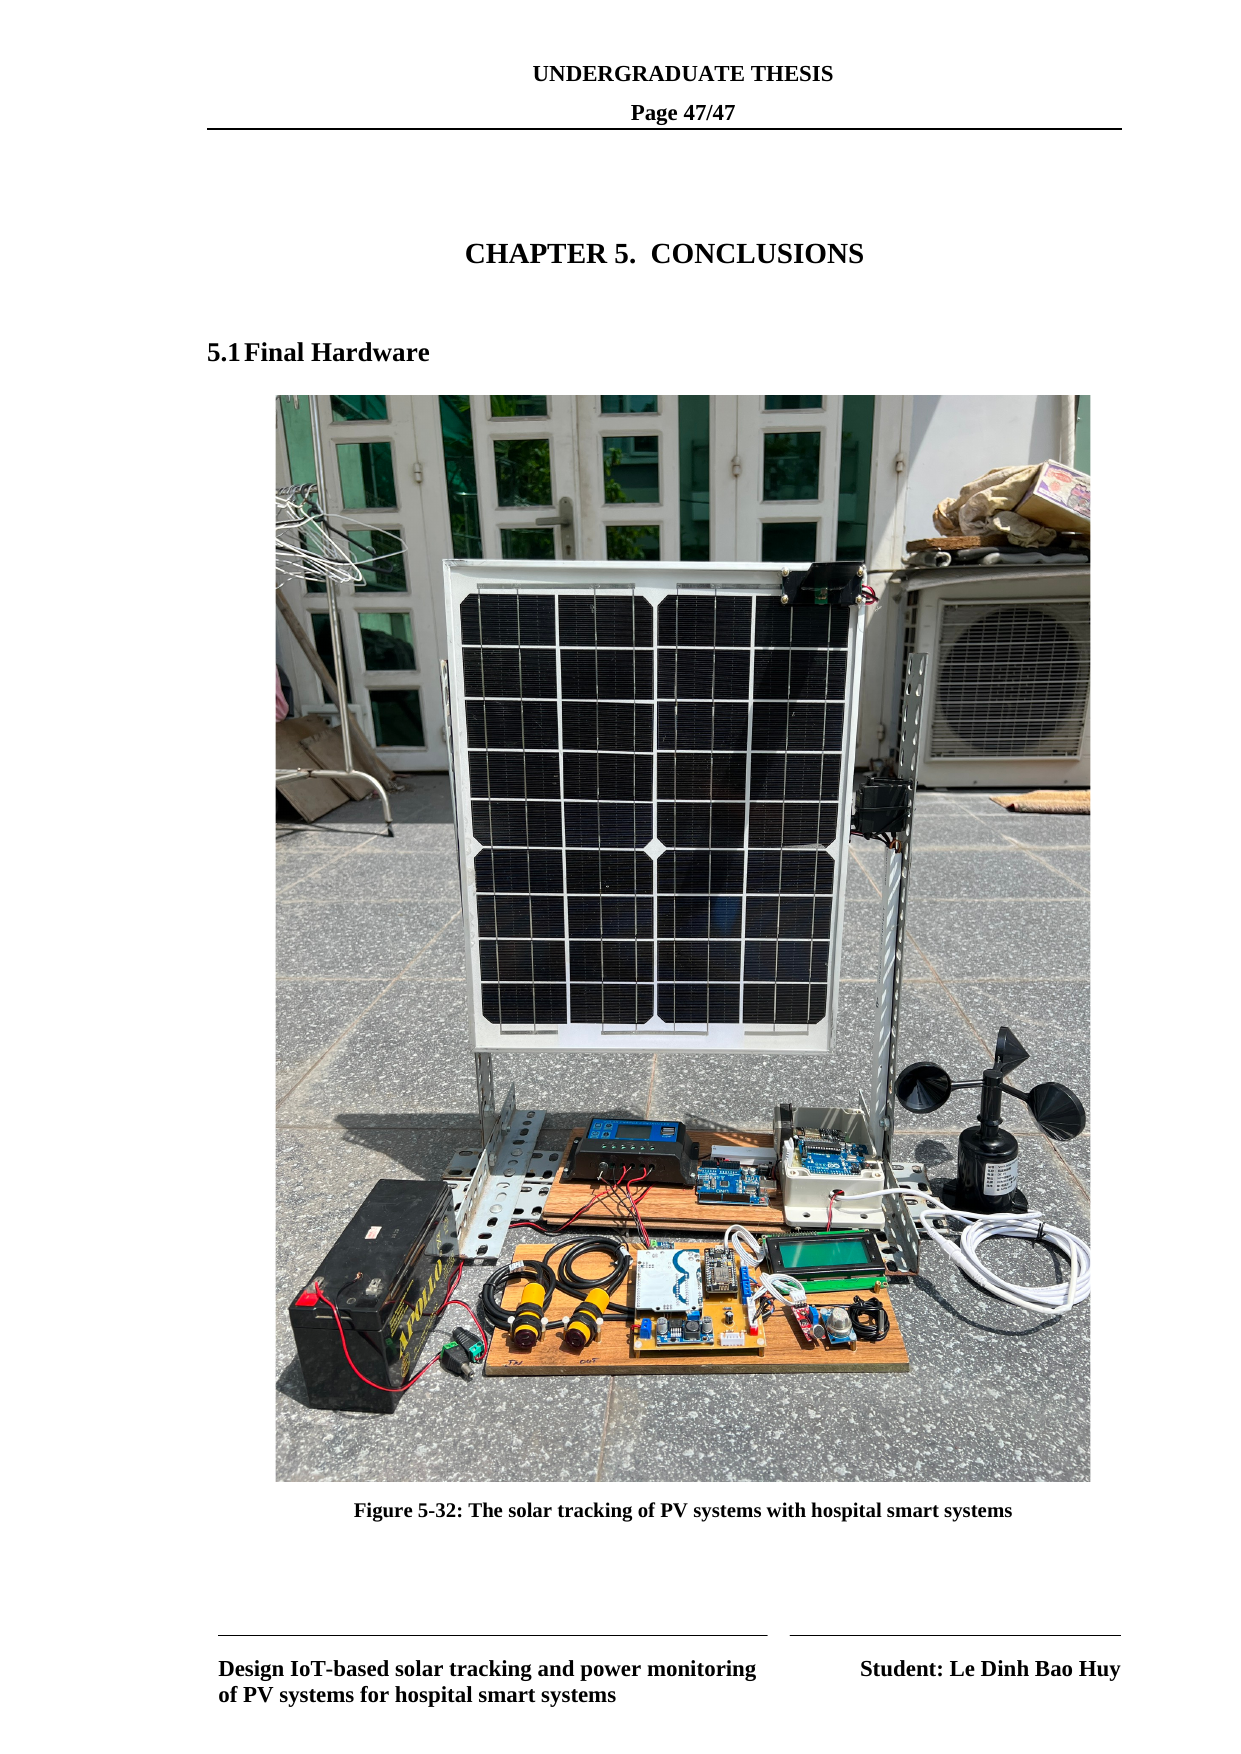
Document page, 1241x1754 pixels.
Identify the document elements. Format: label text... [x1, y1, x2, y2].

subtitle CONCLUSIONS [207, 236, 1122, 269]
subtitle Final Hardware [207, 336, 1122, 367]
picture [275, 395, 1091, 1482]
